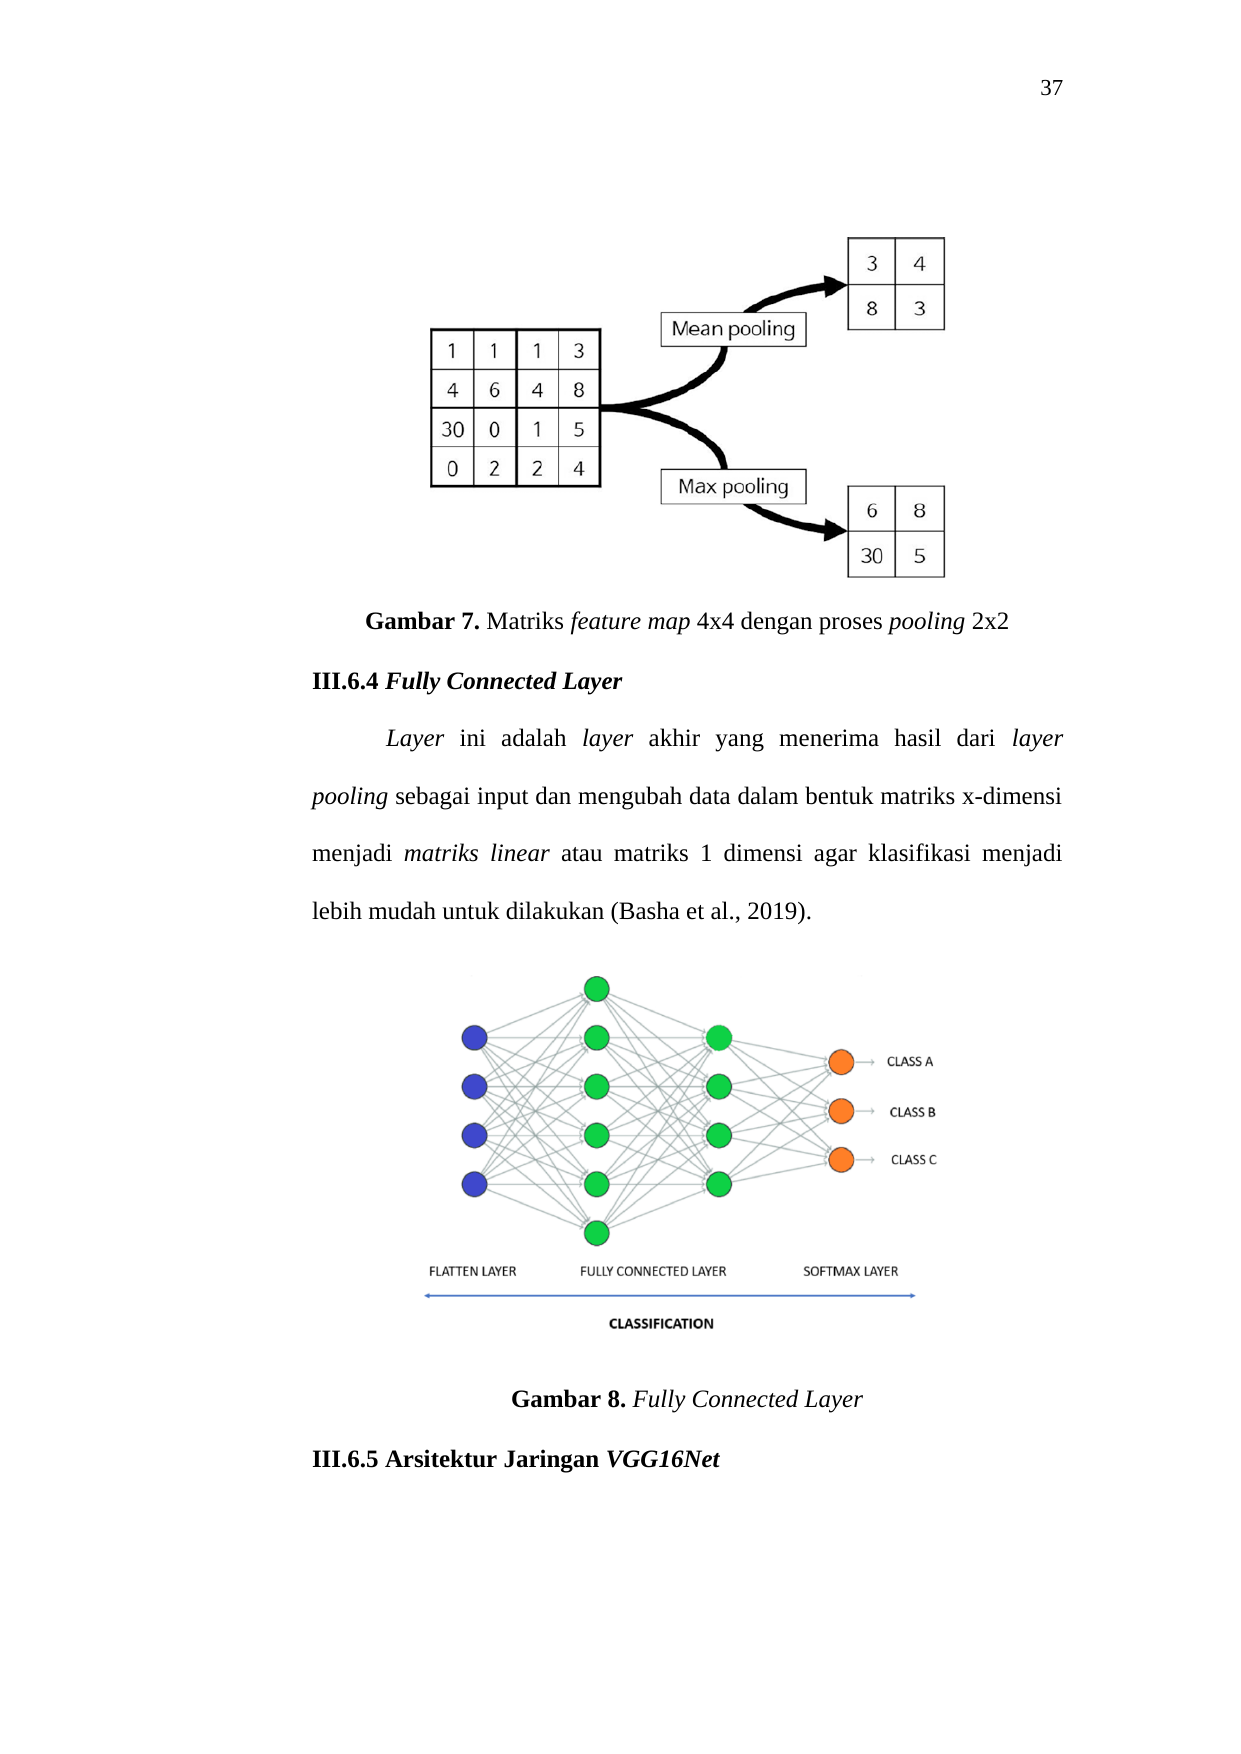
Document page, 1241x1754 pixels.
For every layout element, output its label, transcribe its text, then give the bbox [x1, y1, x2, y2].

text Layer ini adalah layer akhir yang menerima hasil dari layer pooling sebagai input dan mengubah data dalam bentuk matriks x-dimensi menjadi matriks linear atau matriks 1 dimensi agar klasifikasi menjadi lebih mudah untuk dilakukan . [312, 723, 1063, 924]
picture [371, 970, 1003, 1342]
subtitle Fully Connected Layer [312, 666, 1063, 694]
picture [430, 236, 946, 578]
text Gambar 7. Matriks feature map 4x4 dengan proses pooling 2x2 [311, 606, 1063, 635]
subtitle Arsitektur Jaringan VGG16Net [312, 1444, 1063, 1473]
text Gambar 8. Fully Connected Layer [311, 1384, 1063, 1413]
